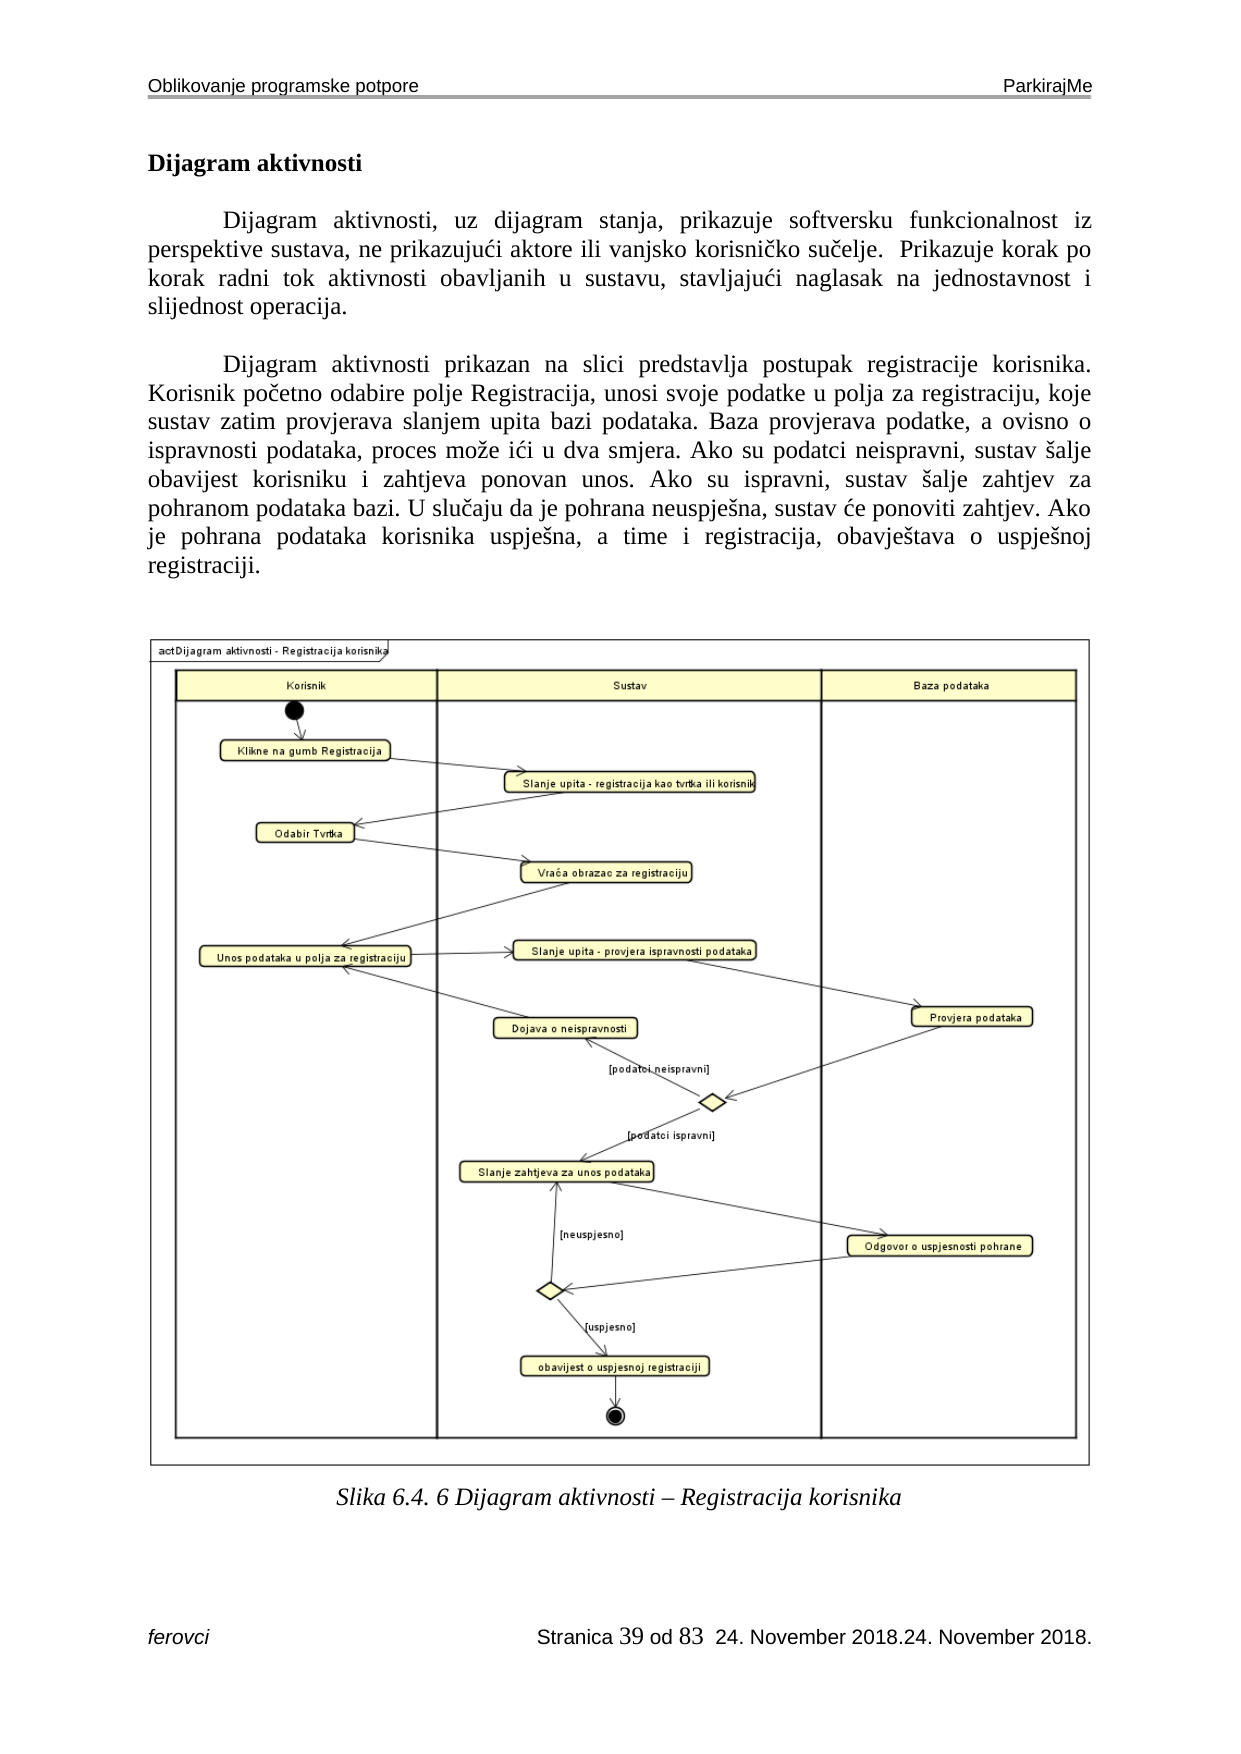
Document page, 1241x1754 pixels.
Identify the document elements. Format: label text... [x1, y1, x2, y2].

picture [147, 95, 1092, 99]
text Dijagram aktivnosti prikazan na slici predstavlja postupak registracije korisnika. Korisnik početno odabire polje Registracija, unosi svoje podatke u polja za registraciju, koje sustav zatim provjerava slanjem upita bazi podataka. Baza provjerava podatke, a ovisno o ispravnosti podataka, proces može ići u dva smjera. Ako su podatci neispravni, sustav šalje obavijest korisniku i zahtjeva ponovan unos. Ako su ispravni, sustav šalje zahtjev za pohranom podataka bazi. U slučaju da je pohrana neuspješna, sustav će ponoviti zahtjev. Ako je pohrana podataka korisnika uspješna, a time i registracija, obavještava o uspješnoj registraciji. [148, 349, 1093, 579]
text Dijagram aktivnosti [148, 148, 1093, 176]
picture [147, 636, 1093, 1470]
text Slika 6.4. 6 Dijagram aktivnosti – Registracija korisnika [148, 1482, 1093, 1511]
text Dijagram aktivnosti, uz dijagram stanja, prikazuje softversku funkcionalnost iz perspektive sustava, ne prikazujući aktore ili vanjsko korisničko sučelje. Prikazuje korak po korak radni tok aktivnosti obavljanih u sustavu, stavljajući naglasak na jednostavnost i slijednost operacija. [148, 205, 1093, 320]
